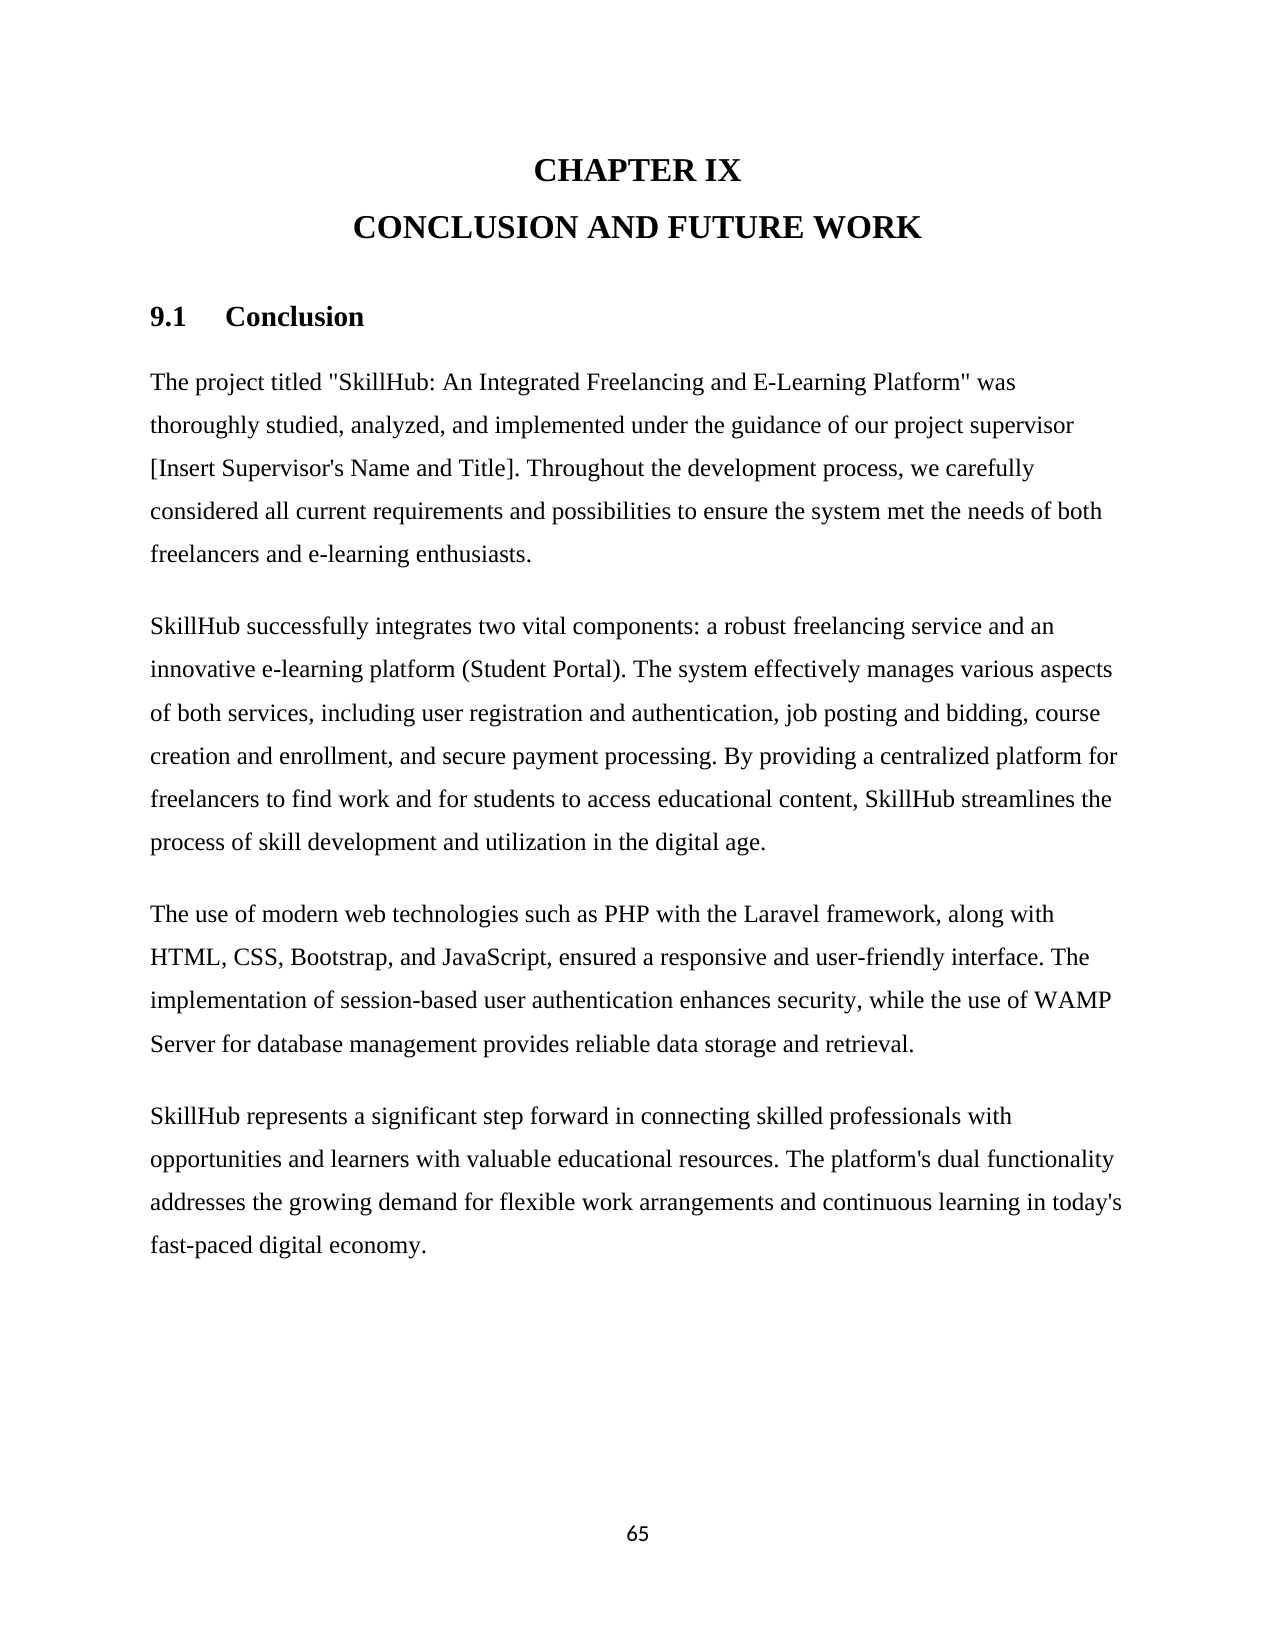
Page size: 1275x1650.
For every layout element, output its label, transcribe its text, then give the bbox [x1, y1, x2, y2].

text The use of modern web technologies such as PHP with the Laravel framework, along with HTML, CSS, Bootstrap, and JavaScript, ensured a responsive and user-friendly interface. The implementation of session-based user authentication enhances security, while the use of WAMP Server for database management provides reliable data storage and retrieval. [150, 899, 1125, 1057]
text SkillHub successfully integrates two vital components: a robust freelancing service and an innovative e-learning platform (Student Portal). The system effectively manages various aspects of both services, including user registration and authentication, job posting and bidding, course creation and enrollment, and secure payment processing. By providing a centralized platform for freelancers to find work and for students to access educational content, SkillHub streamlines the process of skill development and utilization in the digital age. [150, 611, 1125, 856]
text The project titled "SkillHub: An Integrated Freelancing and E-Learning Platform" was thoroughly studied, analyzed, and implemented under the guidance of our project supervisor [Insert Supervisor's Name and Title]. Throughout the development process, we carefully considered all current requirements and possibilities to ensure the system met the needs of both freelancers and e-learning enthusiasts. [150, 367, 1125, 568]
subtitle CHAPTER IX [150, 150, 1125, 188]
subtitle CONCLUSION AND FUTURE WORK [150, 207, 1125, 246]
text SkillHub represents a significant step forward in connecting skilled professionals with opportunities and learners with valuable educational resources. The platform's dual functionality addresses the growing demand for flexible work arrangements and continuous learning in today's fast-paced digital economy. [150, 1101, 1125, 1259]
subtitle 9.1 Conclusion [150, 299, 1125, 332]
